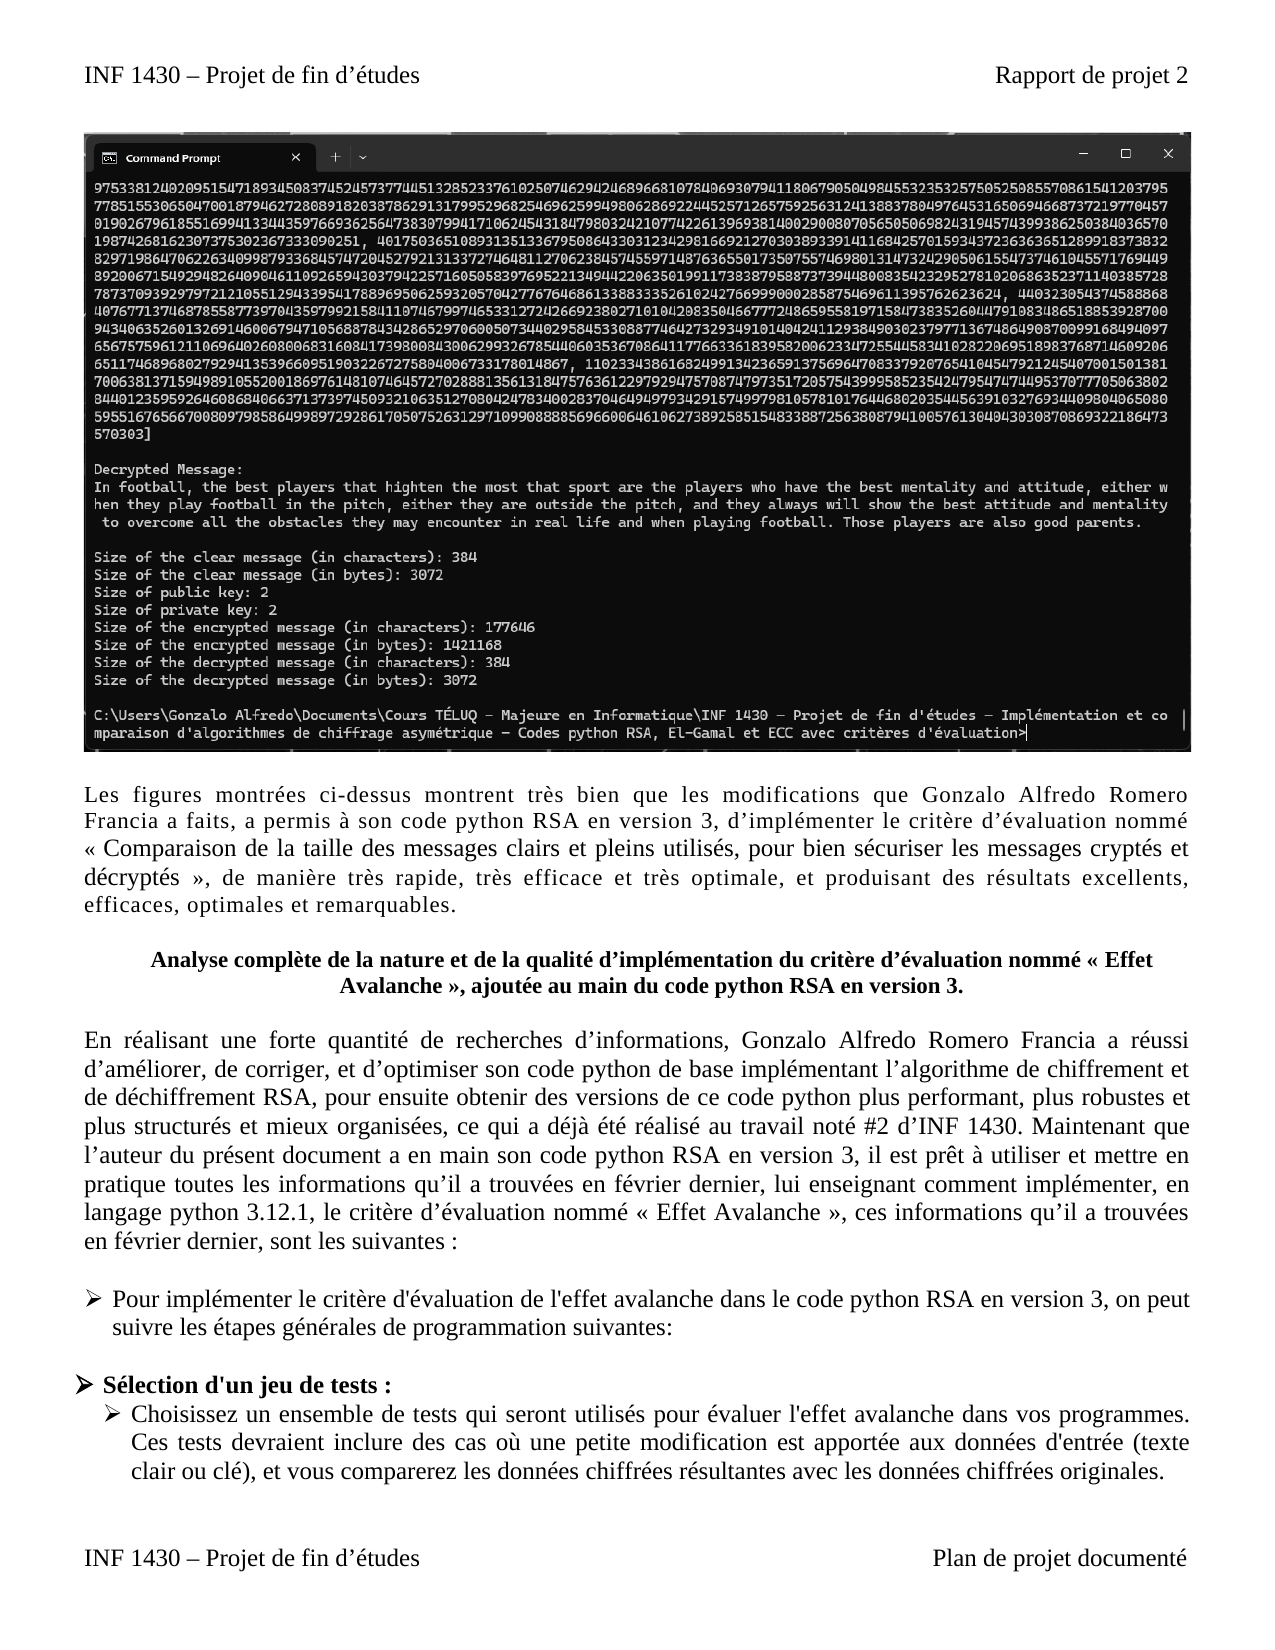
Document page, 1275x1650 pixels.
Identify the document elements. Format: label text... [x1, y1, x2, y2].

list Pour implémenter le critère d'évaluation de l'effet avalanche dans le code python RSA en version 3, on peut suivre les étapes générales de programmation suivantes: [84, 1284, 1191, 1341]
text Les figures montrées ci-dessus montrent très bien que les modifications que Gonzalo Alfredo Romero Francia a faits, a permis à son code python RSA en version 3, d’implémenter le critère d’évaluation nommé « Comparaison de la taille des messages clairs et pleins utilisés, pour bien sécuriser les messages cryptés et décryptés », de manière très rapide, très efficace et très optimale, et produisant des résultats excellents, efficaces, optimales et remarquables. [84, 781, 1191, 917]
list Sélection d'un jeu de tests : [74, 1370, 1191, 1399]
list Choisissez un ensemble de tests qui seront utilisés pour évaluer l'effet avalanche dans vos programmes. Ces tests devraient inclure des cas où une petite modification est apportée aux données d'entrée (texte clair ou clé), et vous comparerez les données chiffrées résultantes avec les données chiffrées originales. [103, 1399, 1191, 1485]
text Analyse complète de la nature et de la qualité d’implémentation du critère d’évaluation nommé « Effet Avalanche », ajoutée au main du code python RSA en version 3. [112, 946, 1191, 999]
picture [83, 132, 1192, 752]
text En réalisant une forte quantité de recherches d’informations, Gonzalo Alfredo Romero Francia a réussi d’améliorer, de corriger, et d’optimiser son code python de base implémentant l’algorithme de chiffrement et de déchiffrement RSA, pour ensuite obtenir des versions de ce code python plus performant, plus robustes et plus structurés et mieux organisées, ce qui a déjà été réalisé au travail noté #2 d’INF 1430. Maintenant que l’auteur du présent document a en main son code python RSA en version 3, il est prêt à utiliser et mettre en pratique toutes les informations qu’il a trouvées en février dernier, lui enseignant comment implémenter, en langage python 3.12.1, le critère d’évaluation nommé « Effet Avalanche », ces informations qu’il a trouvées en février dernier, sont les suivantes : [84, 1025, 1191, 1255]
